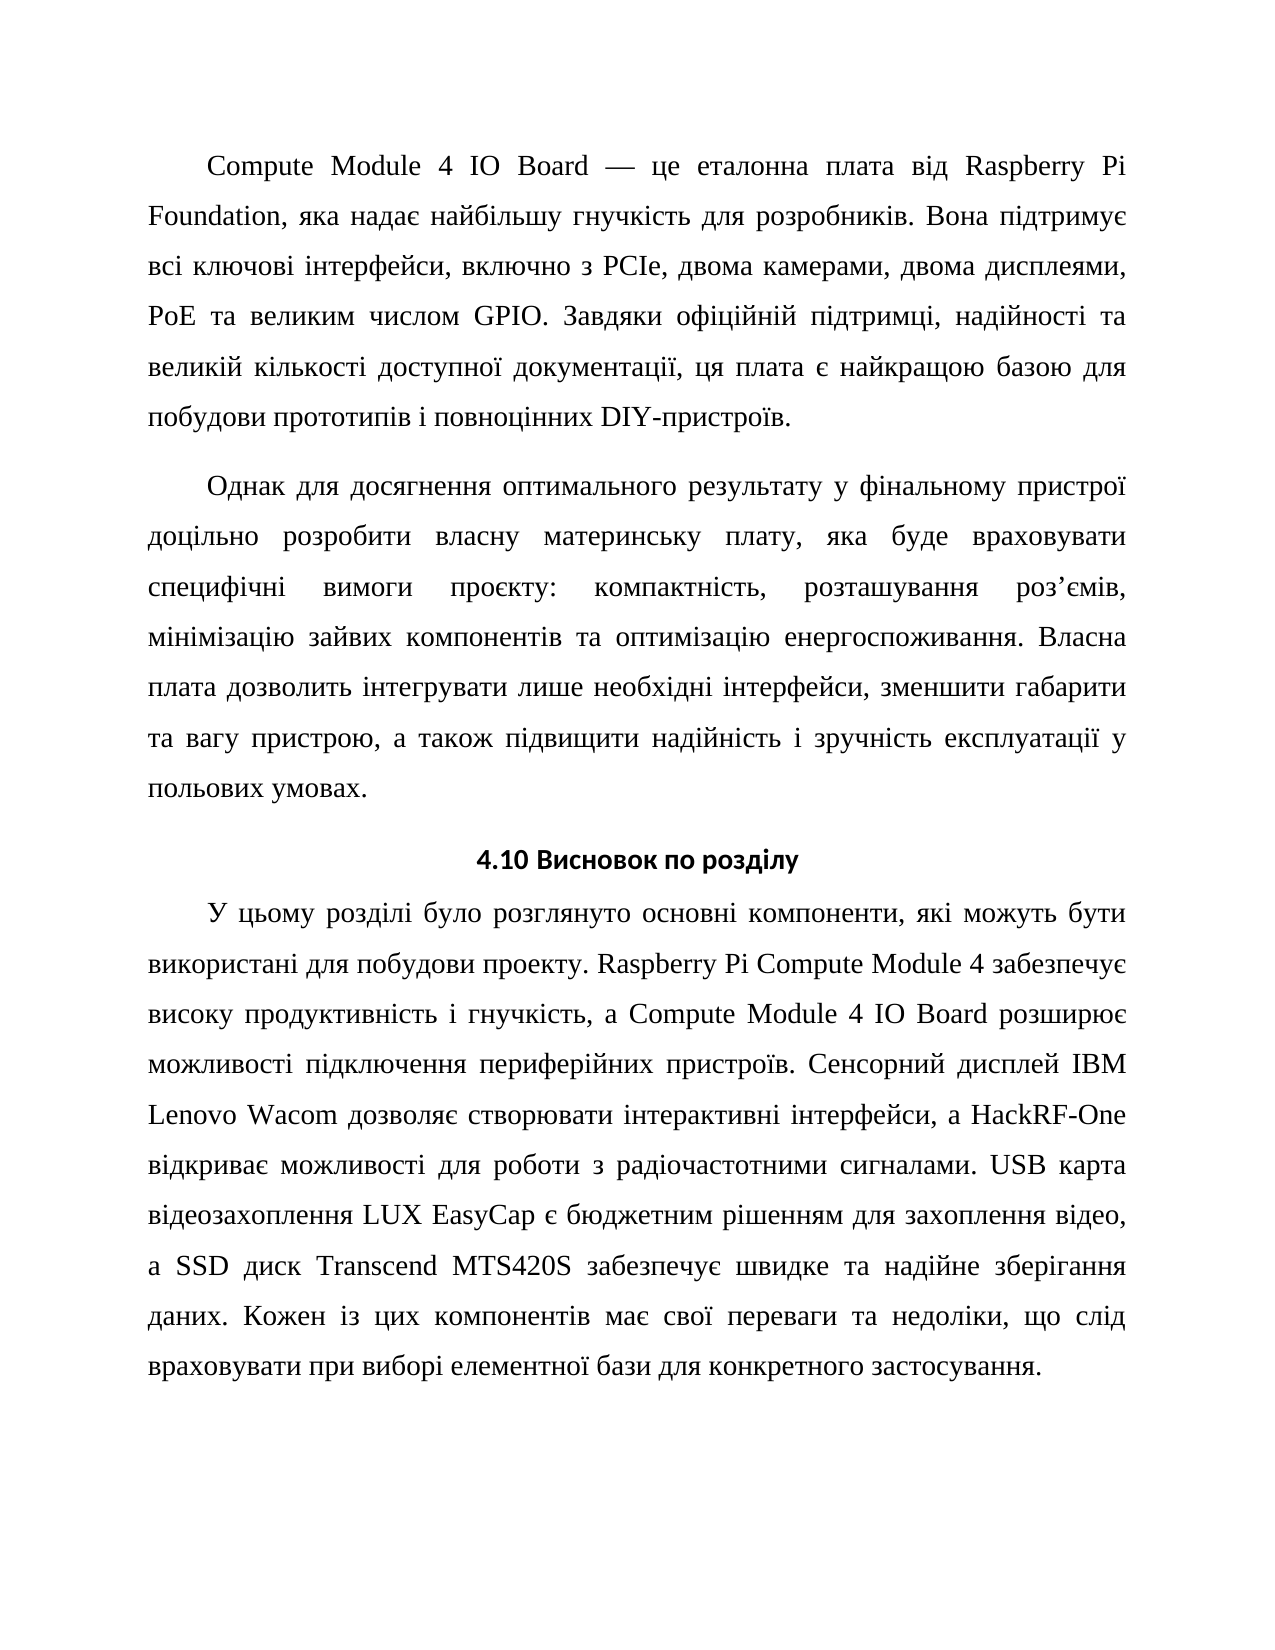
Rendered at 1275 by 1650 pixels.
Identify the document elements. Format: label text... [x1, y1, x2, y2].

text У цьому розділі було розглянуто основні компоненти, які можуть бути використані для побудови проекту. Raspberry Pi Compute Module 4 забезпечує високу продуктивність і гнучкість, а Compute Module 4 IO Board розширює можливості підключення периферійних пристроїв. Сенсорний дисплей IBM Lenovo Wacom дозволяє створювати інтерактивні інтерфейси, а HackRF-One відкриває можливості для роботи з радіочастотними сигналами. USB карта відеозахоплення LUX EasyCap є бюджетним рішенням для захоплення відео, а SSD диск Transcend MTS420S забезпечує швидке та надійне зберігання даних. Кожен із цих компонентів має свої переваги та недоліки, що слід враховувати при виборі елементної бази для конкретного застосування. [148, 896, 1127, 1382]
text Однак для досягнення оптимального результату у фінальному пристрої доцільно розробити власну материнську плату, яка буде враховувати специфічні вимоги проєкту: компактність, розташування розʼємів, мінімізацію зайвих компонентів та оптимізацію енергоспоживання. Власна плата дозволить інтегрувати лише необхідні інтерфейси, зменшити габарити та вагу пристрою, а також підвищити надійність і зручність експлуатації у польових умовах. [148, 468, 1127, 804]
text Compute Module 4 IO Board — це еталонна плата від Raspberry Pi Foundation, яка надає найбільшу гнучкість для розробників. Вона підтримує всі ключові інтерфейси, включно з PCIe, двома камерами, двома дисплеями, PoE та великим числом GPIO. Завдяки офіційній підтримці, надійності та великій кількості доступної документації, ця плата є найкращою базою для побудови прототипів і повноцінних DIY-пристроїв. [148, 148, 1127, 433]
subtitle Висновок по розділу [148, 841, 1127, 877]
